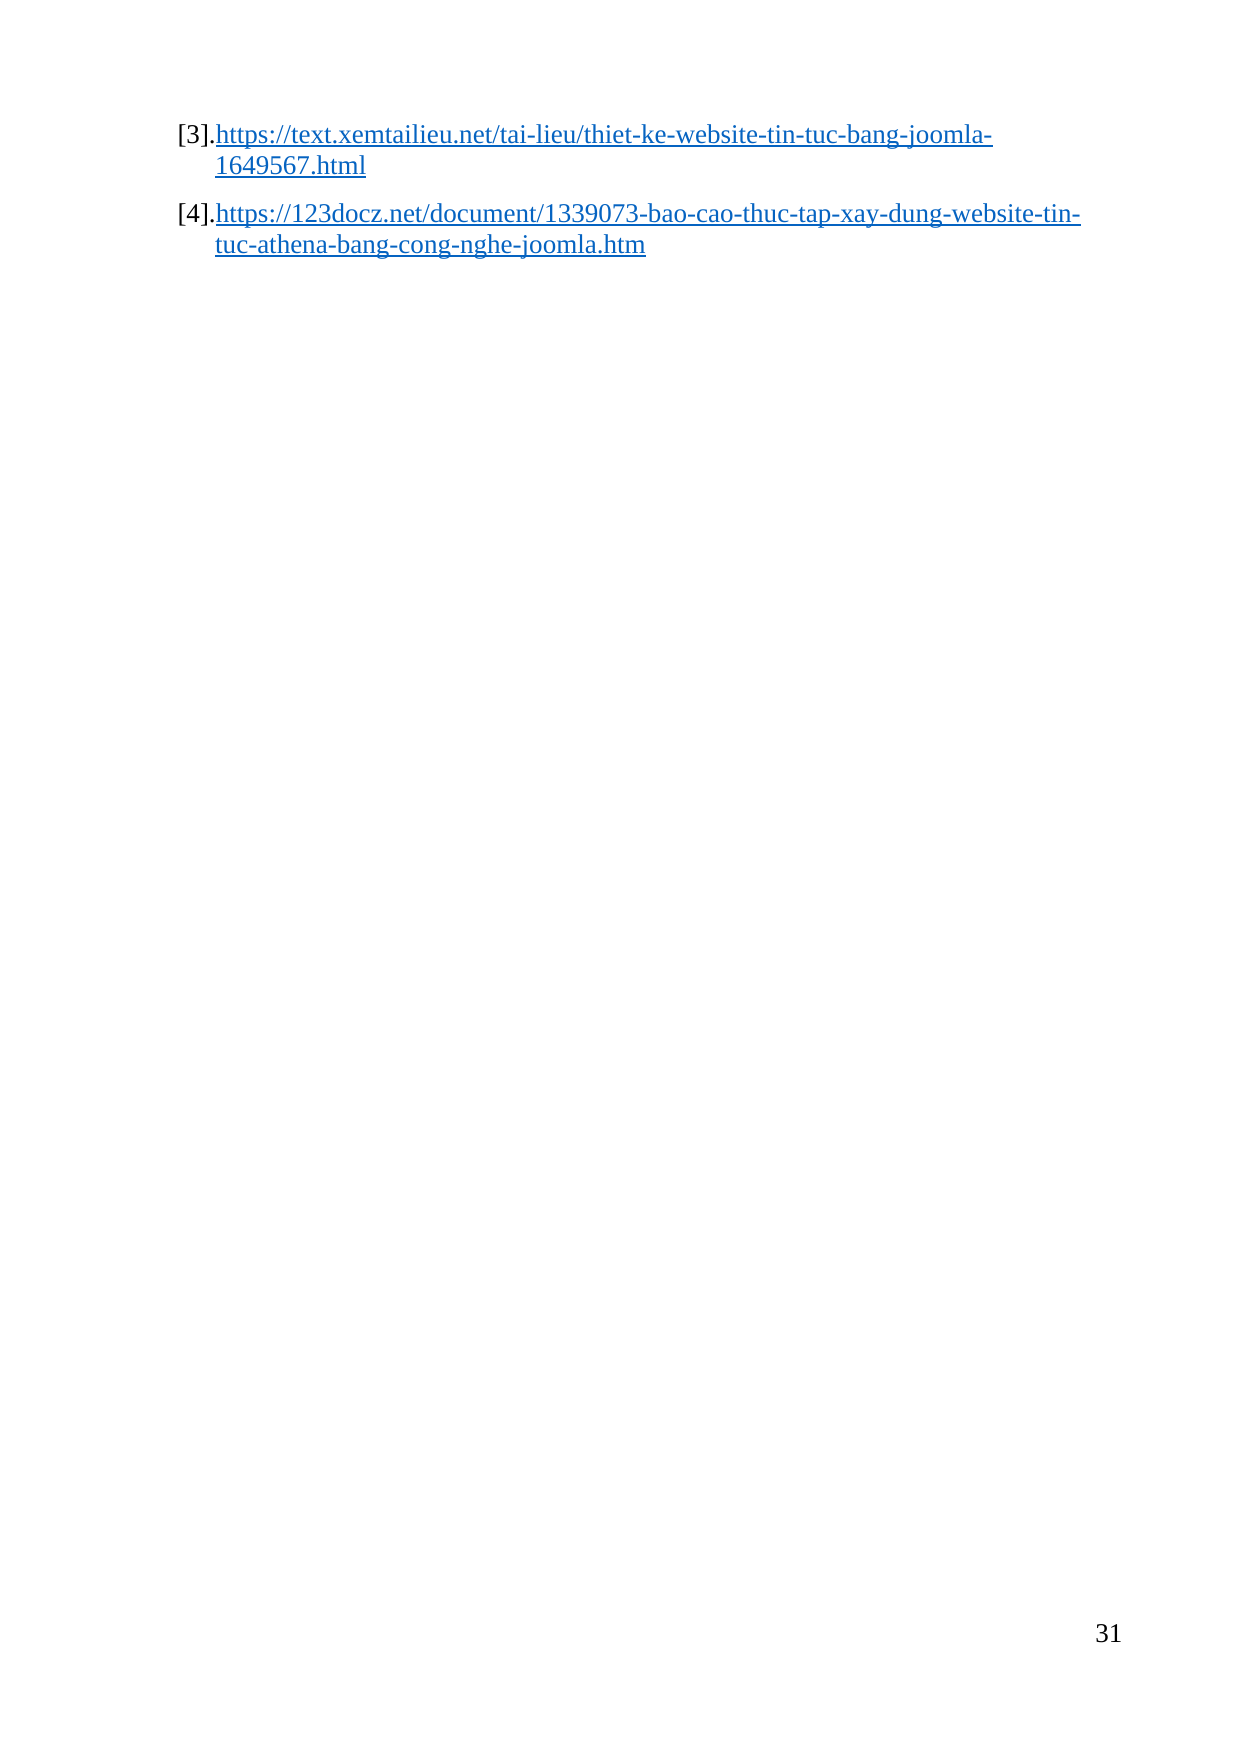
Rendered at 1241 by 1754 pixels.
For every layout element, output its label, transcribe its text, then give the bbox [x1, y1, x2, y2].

text [4].https://123docz.net/document/1339073-bao-cao-thuc-tap-xay-dung-website-tin-tuc-athena-bang-cong-nghe-joomla.htm [177, 197, 1122, 259]
text [3].https://text.xemtailieu.net/tai-lieu/thiet-ke-website-tin-tuc-bang-joomla-1649567.html [177, 118, 1122, 180]
